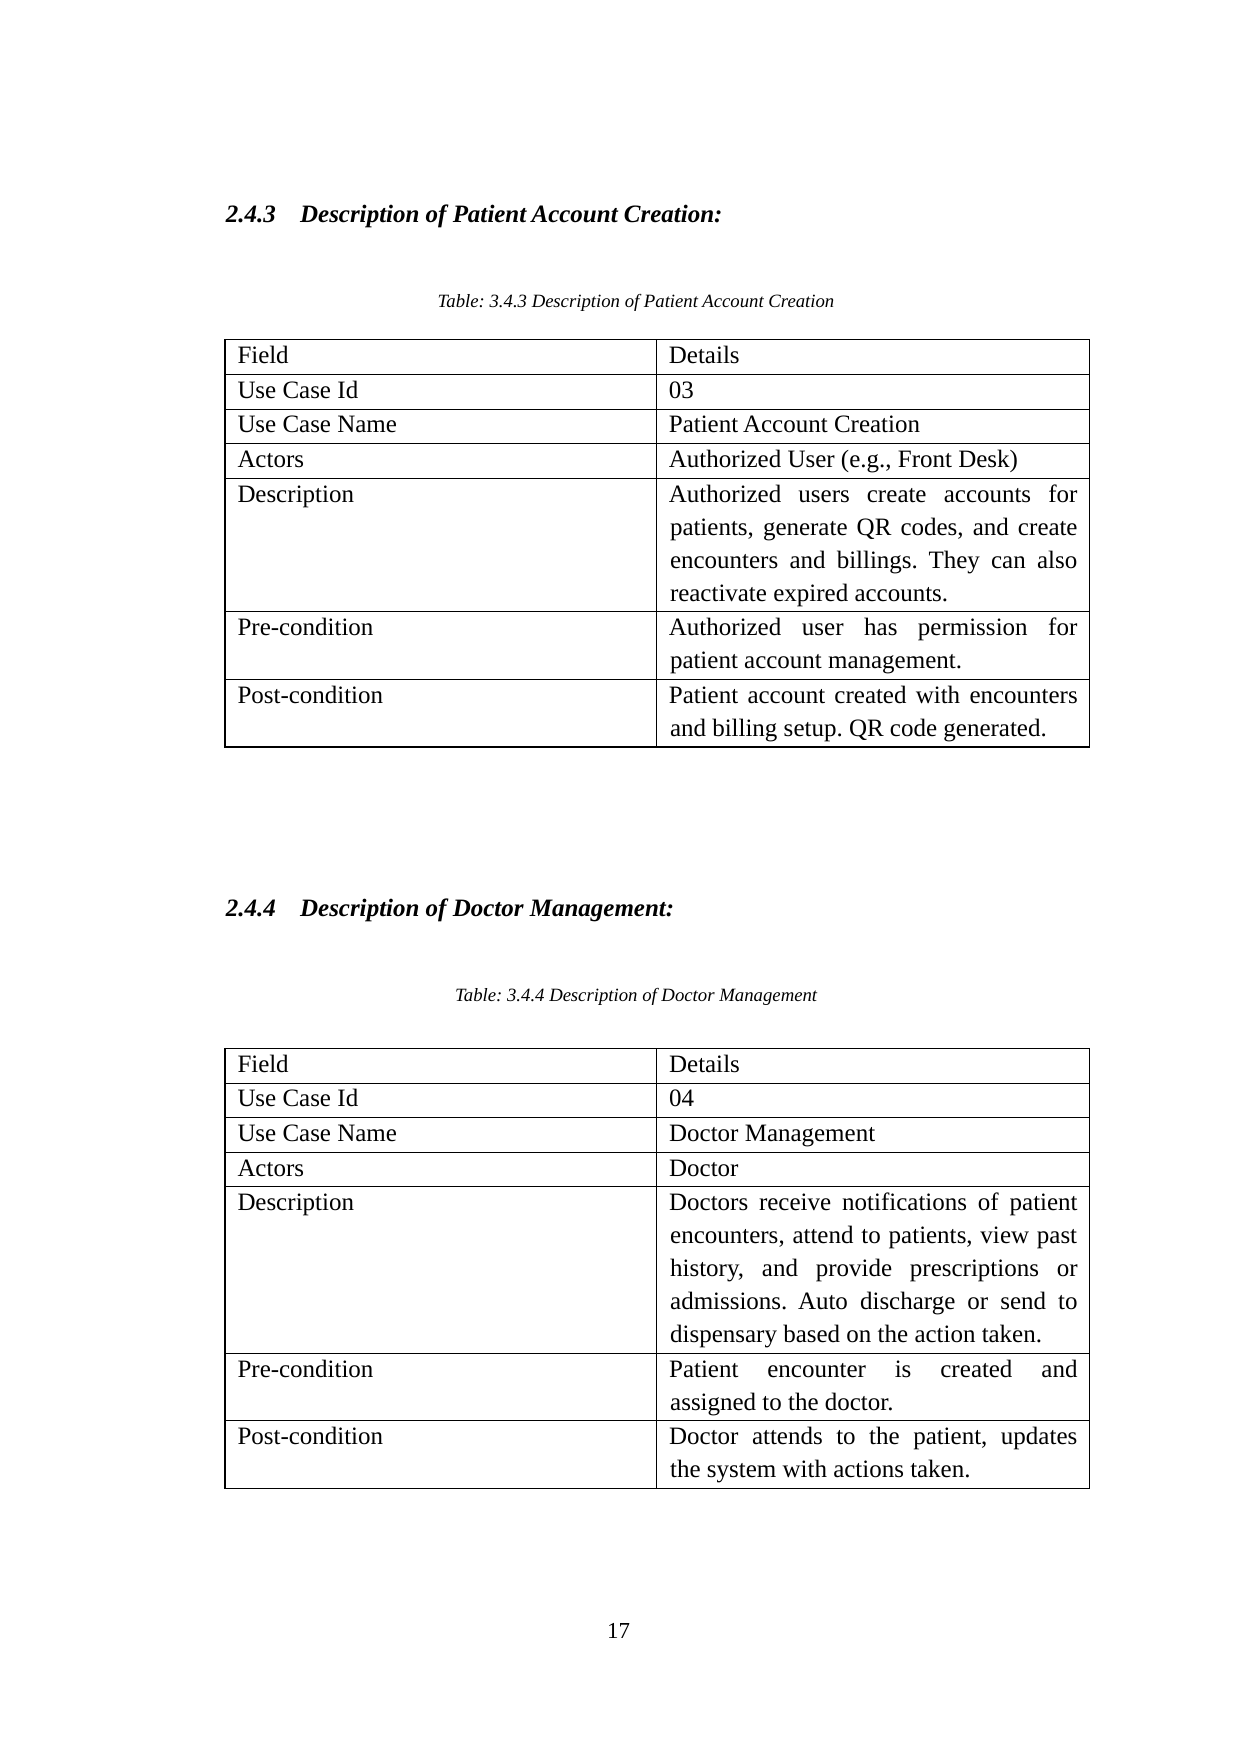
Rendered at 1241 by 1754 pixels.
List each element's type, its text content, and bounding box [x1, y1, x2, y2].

text Table: 3.4.4 Description of Doctor Management [257, 984, 1017, 1005]
table_cell Use Case Name [226, 410, 656, 443]
table_cell Post-condition [226, 680, 656, 746]
subtitle Description of Doctor Management: [226, 893, 1090, 922]
subtitle Description of Patient Account Creation: [226, 199, 1090, 228]
table_cell Use Case Id [226, 1084, 656, 1117]
table_cell Patient account created with encounters and billing setup. QR code generated. [657, 680, 1089, 746]
table_header Details [657, 1049, 1089, 1082]
table_header Field [226, 340, 656, 374]
table_cell Authorized user has permission for patient account management. [657, 612, 1089, 679]
table_cell Authorized User (e.g., Front Desk) [657, 444, 1089, 478]
table_cell Description [226, 479, 656, 611]
table_cell Pre-condition [226, 612, 656, 679]
table_cell Patient Account Creation [657, 410, 1089, 443]
table_cell Doctor Management [657, 1118, 1089, 1152]
table_cell Use Case Name [226, 1118, 656, 1152]
text Table: 3.4.3 Description of Patient Account Creation [257, 290, 1017, 312]
table_cell Actors [226, 444, 656, 478]
table_cell Description [226, 1187, 656, 1353]
table_cell 03 [657, 375, 1089, 408]
table_cell Post-condition [226, 1421, 656, 1488]
table_header Field [226, 1049, 656, 1082]
table_cell Pre-condition [226, 1354, 656, 1420]
table_cell Use Case Id [226, 375, 656, 408]
table_cell Doctor attends to the patient, updates the system with actions taken. [657, 1421, 1089, 1488]
table_cell 04 [657, 1084, 1089, 1117]
table_cell Actors [226, 1153, 656, 1186]
table_cell Patient encounter is created and assigned to the doctor. [657, 1354, 1089, 1420]
table_cell Doctors receive notifications of patient encounters, attend to patients, view past history, and provide prescriptions or admissions. Auto discharge or send to dispensary based on the action taken. [657, 1187, 1089, 1353]
table_cell Doctor [657, 1153, 1089, 1186]
table_header Details [657, 340, 1089, 374]
table_cell Authorized users create accounts for patients, generate QR codes, and create encounters and billings. They can also reactivate expired accounts. [657, 479, 1089, 611]
